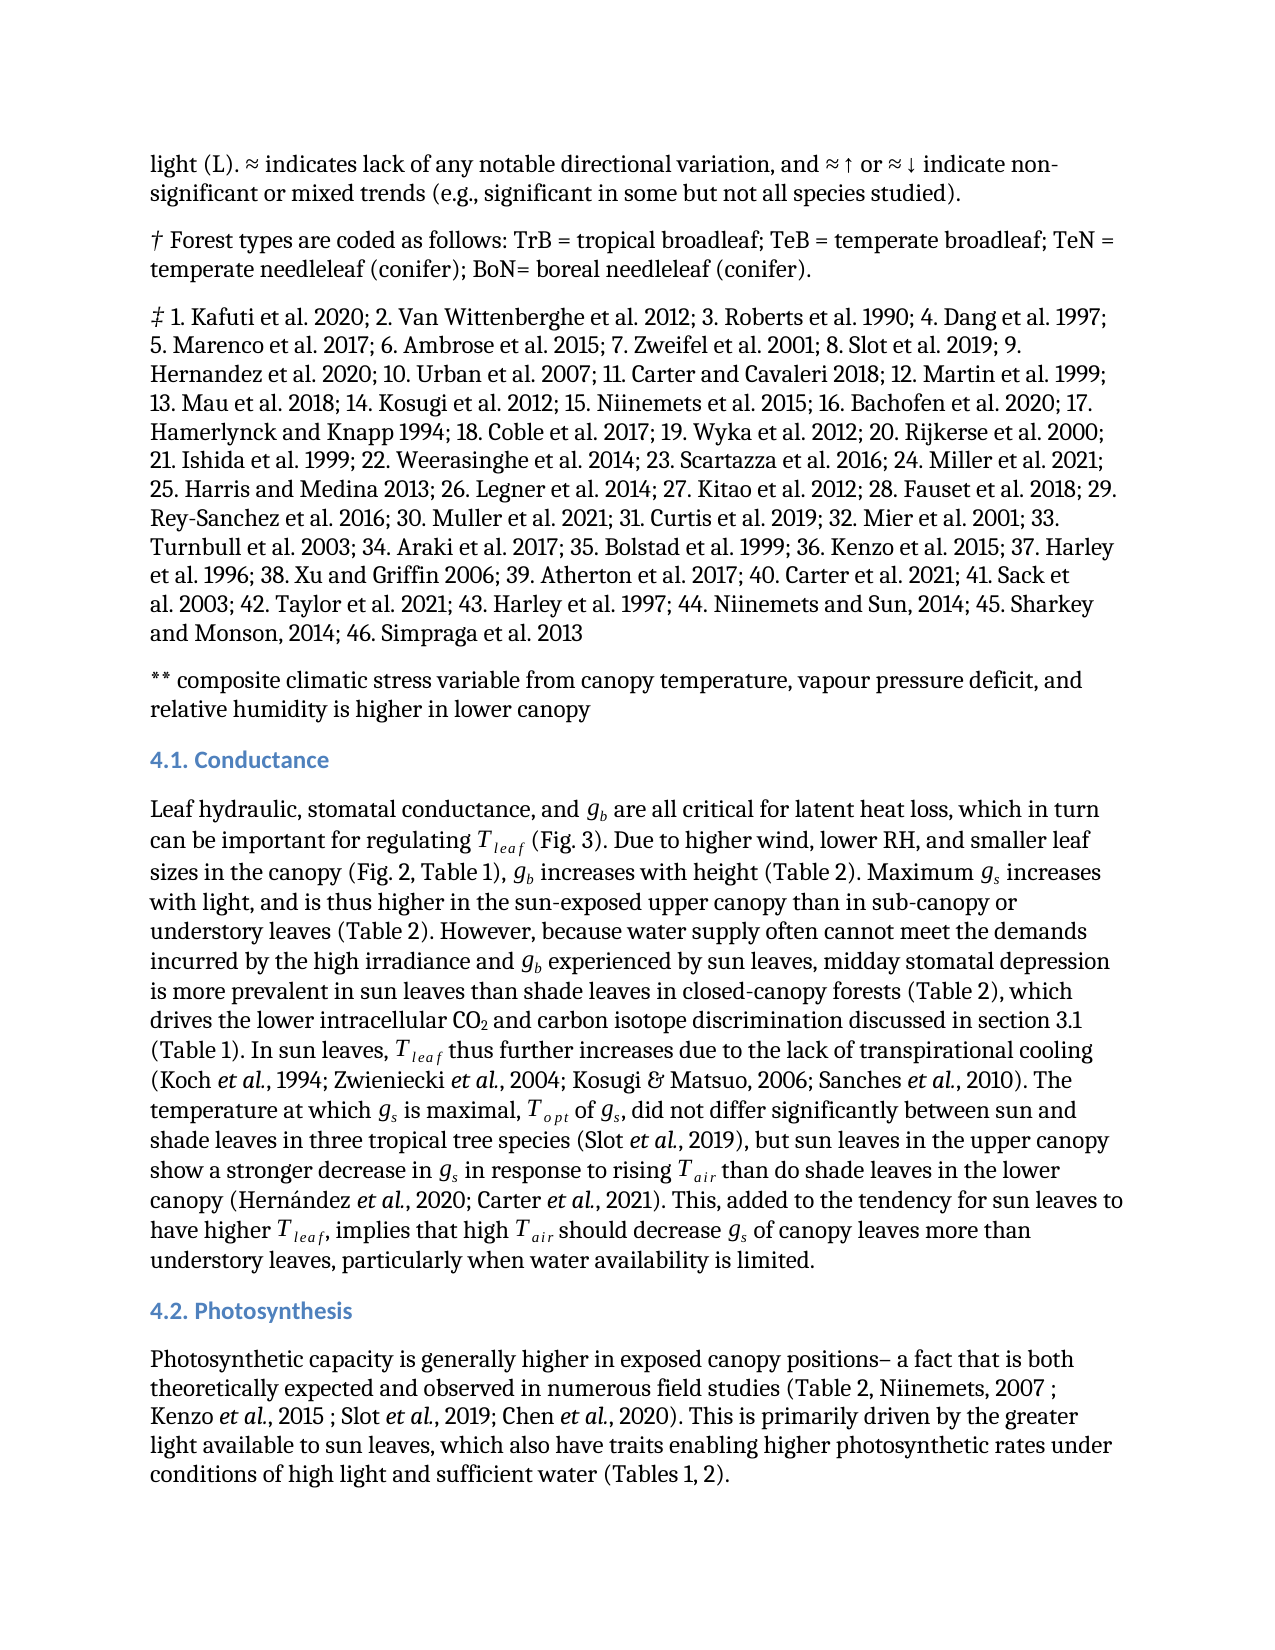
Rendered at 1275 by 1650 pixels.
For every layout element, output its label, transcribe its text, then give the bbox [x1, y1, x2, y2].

text Leaf hydraulic, stomatal conductance, and are all critical for latent heat loss, which in turn can be important for regulating (Fig. 3). Due to higher wind, lower RH, and smaller leaf sizes in the canopy (Fig. 2, Table 1), increases with height (Table 2). Maximum increases with light, and is thus higher in the sun-exposed upper canopy than in sub-canopy or understory leaves (Table 2). However, because water supply often cannot meet the demands incurred by the high irradiance and experienced by sun leaves, midday stomatal depression is more prevalent in sun leaves than shade leaves in closed-canopy forests (Table 2), which drives the lower intracellular CO2 and carbon isotope discrimination discussed in section 3.1 (Table 1). In sun leaves, thus further increases due to the lack of transpirational cooling (Koch et al., 1994; Zwieniecki et al., 2004; Kosugi & Matsuo, 2006; Sanches et al., 2010). The temperature at which is maximal, of , did not differ significantly between sun and shade leaves in three tropical tree species (Slot et al., 2019), but sun leaves in the upper canopy show a stronger decrease in in response to rising than do shade leaves in the lower canopy (Hernández et al., 2020; Carter et al., 2021). This, added to the tendency for sun leaves to have higher , implies that high should decrease of canopy leaves more than understory leaves, particularly when water availability is limited. [150, 794, 1125, 1275]
subtitle 4.1. Conductance [150, 744, 1125, 775]
text ** composite climatic stress variable from canopy temperature, vapour pressure deficit, and relative humidity is higher in lower canopy [150, 666, 1125, 724]
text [150, 150, 1125, 207]
text Forest types are coded as follows: TrB = tropical broadleaf; TeB = temperate broadleaf; TeN = temperate needleleaf (conifer); BoN= boreal needleleaf (conifer). [150, 226, 1125, 284]
text 1. Kafuti et al. 2020; 2. Van Wittenberghe et al. 2012; 3. Roberts et al. 1990; 4. Dang et al. 1997; 5. Marenco et al. 2017; 6. Ambrose et al. 2015; 7. Zweifel et al. 2001; 8. Slot et al. 2019; 9. Hernandez et al. 2020; 10. Urban et al. 2007; 11. Carter and Cavaleri 2018; 12. Martin et al. 1999; 13. Mau et al. 2018; 14. Kosugi et al. 2012; 15. Niinemets et al. 2015; 16. Bachofen et al. 2020; 17. Hamerlynck and Knapp 1994; 18. Coble et al. 2017; 19. Wyka et al. 2012; 20. Rijkerse et al. 2000; 21. Ishida et al. 1999; 22. Weerasinghe et al. 2014; 23. Scartazza et al. 2016; 24. Miller et al. 2021; 25. Harris and Medina 2013; 26. Legner et al. 2014; 27. Kitao et al. 2012; 28. Fauset et al. 2018; 29. Rey-Sanchez et al. 2016; 30. Muller et al. 2021; 31. Curtis et al. 2019; 32. Mier et al. 2001; 33. Turnbull et al. 2003; 34. Araki et al. 2017; 35. Bolstad et al. 1999; 36. Kenzo et al. 2015; 37. Harley et al. 1996; 38. Xu and Griffin 2006; 39. Atherton et al. 2017; 40. Carter et al. 2021; 41. Sack et al. 2003; 42. Taylor et al. 2021; 43. Harley et al. 1997; 44. Niinemets and Sun, 2014; 45. Sharkey and Monson, 2014; 46. Simpraga et al. 2013 [150, 302, 1125, 647]
text Photosynthetic capacity is generally higher in exposed canopy positions– a fact that is both theoretically expected and observed in numerous field studies (Table 2, Niinemets, 2007 ; Kenzo et al., 2015 ; Slot et al., 2019; Chen et al., 2020). This is primarily driven by the greater light available to sun leaves, which also have traits enabling higher photosynthetic rates under conditions of high light and sufficient water (Tables 1, 2). [150, 1345, 1125, 1488]
subtitle 4.2. Photosynthesis [150, 1296, 1125, 1326]
